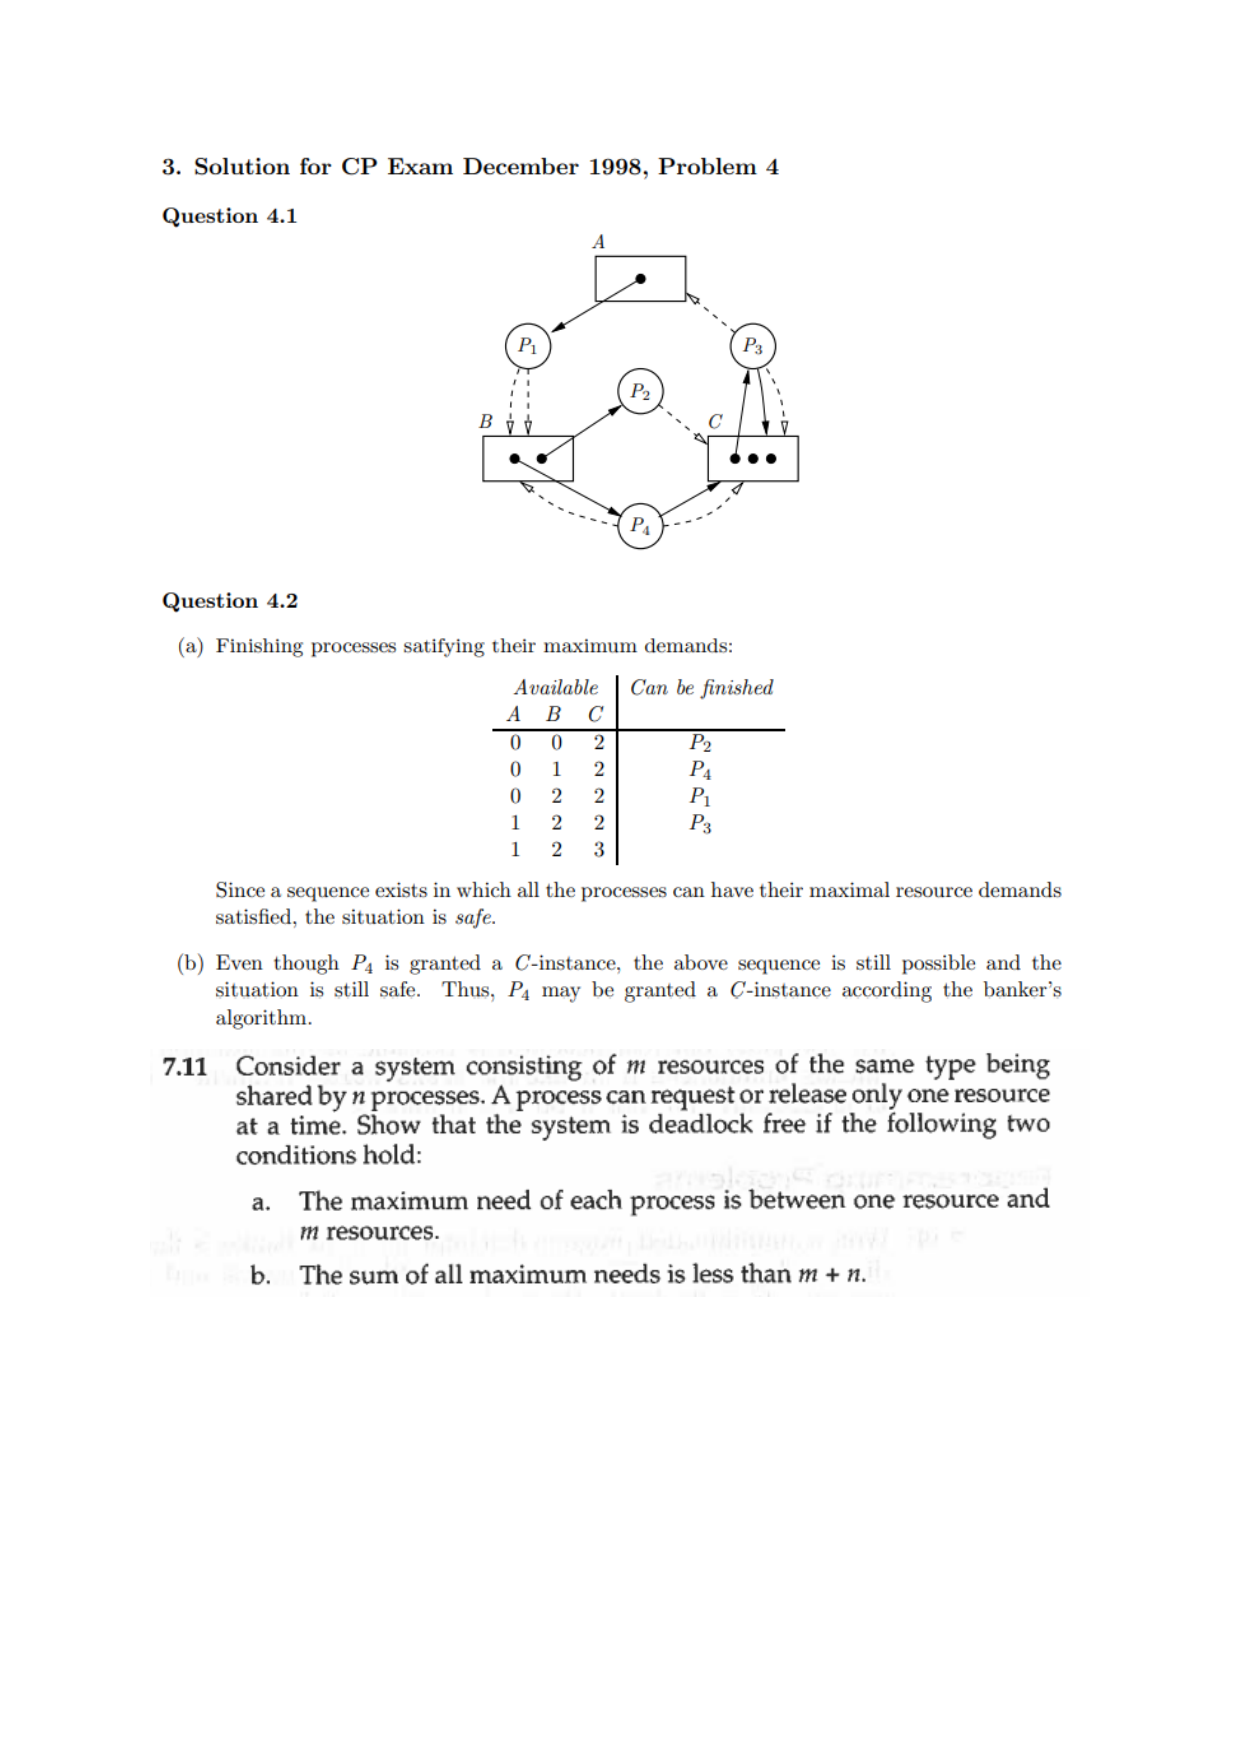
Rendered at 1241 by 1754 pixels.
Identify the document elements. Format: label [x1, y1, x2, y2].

picture [150, 1049, 1091, 1297]
picture [150, 150, 1091, 1031]
